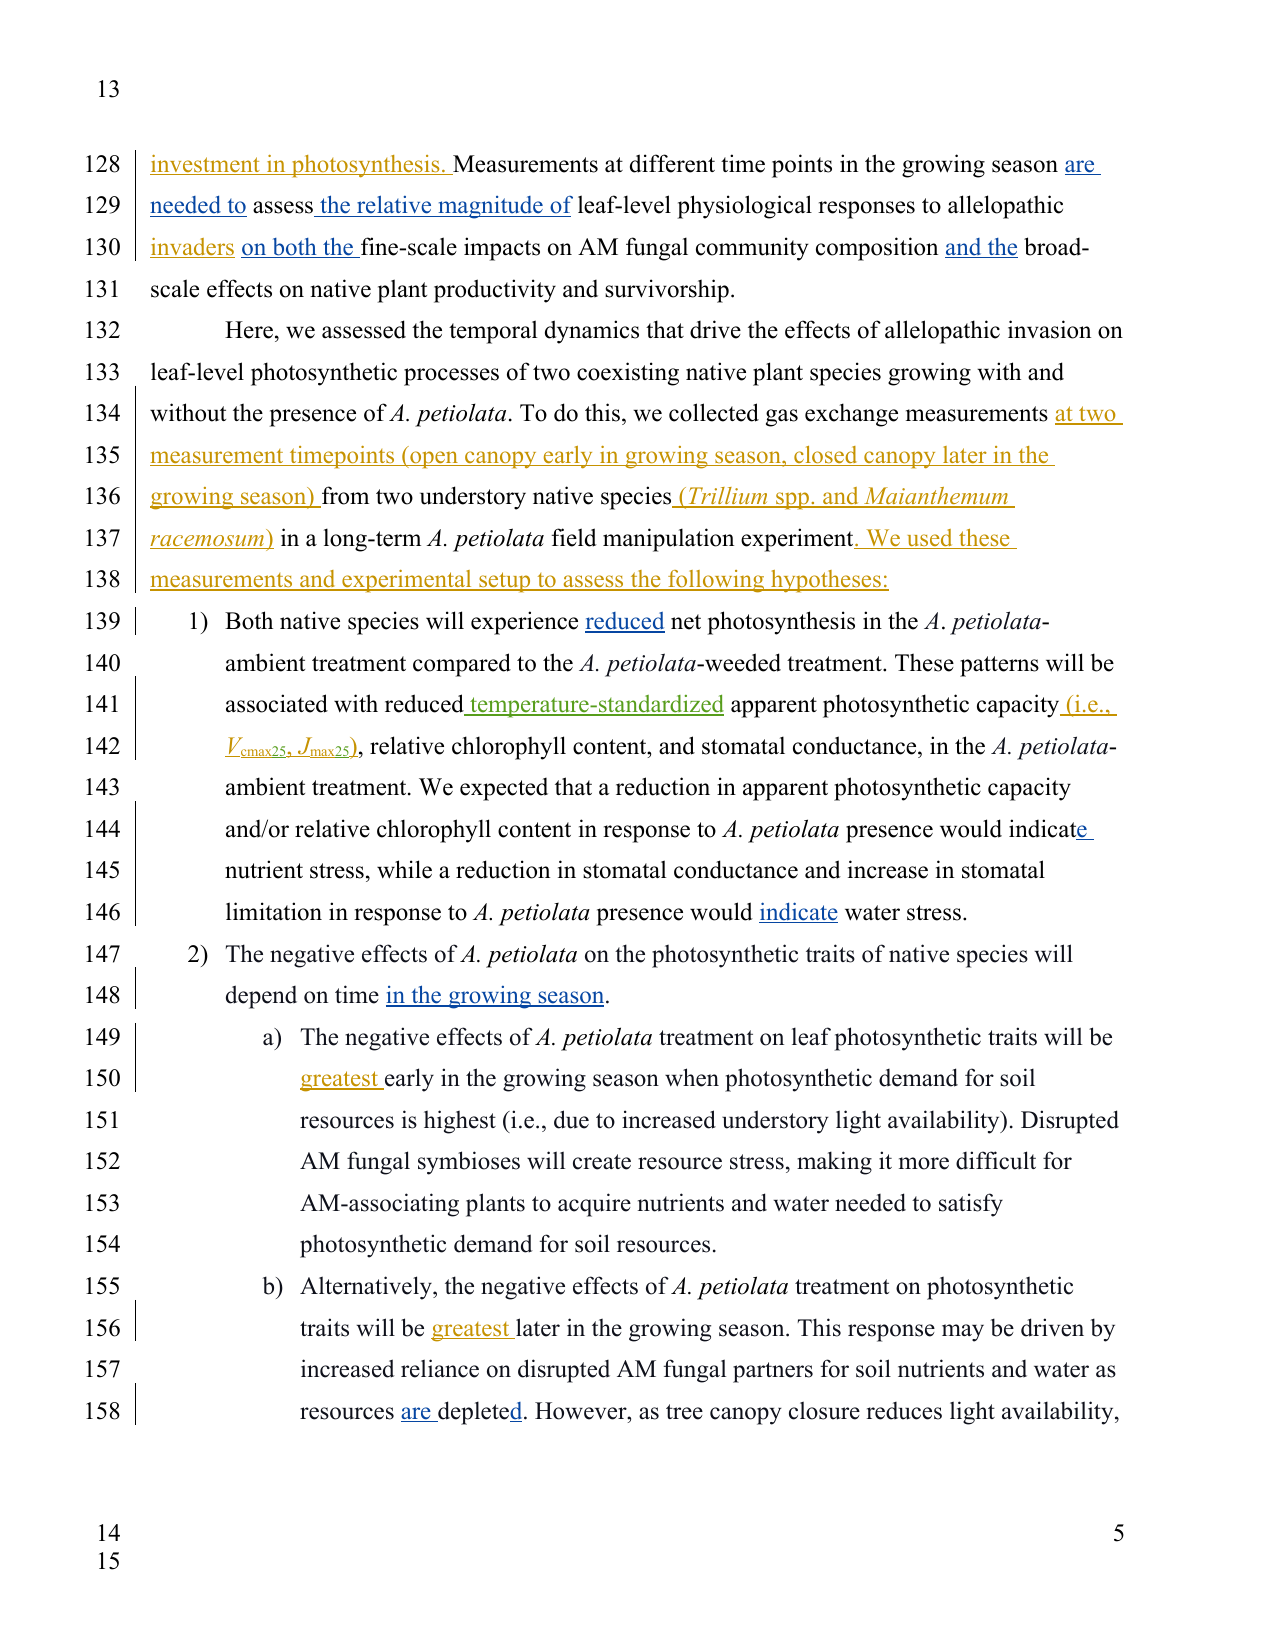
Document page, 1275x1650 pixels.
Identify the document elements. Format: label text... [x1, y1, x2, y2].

text Here, we assessed the temporal dynamics that drive the effects of allelopathic invasion on leaf-level photosynthetic processes of two coexisting native plant species growing with and without the presence of A. petiolata. To do this, we collected gas exchange measurements from two understory native species in a long-term A. petiolata field manipulation experiment [150, 316, 1125, 593]
list Both native species will experience net photosynthesis in the A. petiolata-ambient treatment compared to the A. petiolata-weeded treatment. These patterns will be associated with reduced apparent photosynthetic capacity, relative chlorophyll content, and stomatal conductance, in the A. petiolata-ambient treatment. We expected that a reduction in apparent photosynthetic capacity and/or relative chlorophyll content in response to A. petiolata presence would indicatnutrient stress, while a reduction in stomatal conductance and increase in stomatal limitation in response to A. petiolata presence would water stress. [187, 607, 1125, 926]
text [150, 150, 1125, 302]
list The negative effects of A. petiolata on the photosynthetic traits of native species will depend on time . [187, 940, 1125, 1009]
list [262, 1272, 1125, 1424]
list The negative effects of A. petiolata treatment on leaf photosynthetic traits will be early in the growing season when photosynthetic demand for soil resources is highest (i.e., due to increased understory light availability). Disrupted AM fungal symbioses will create resource stress, making it more difficult for AM-associating plants to acquire nutrients and water needed to satisfy photosynthetic demand for soil resources. [262, 1023, 1125, 1258]
